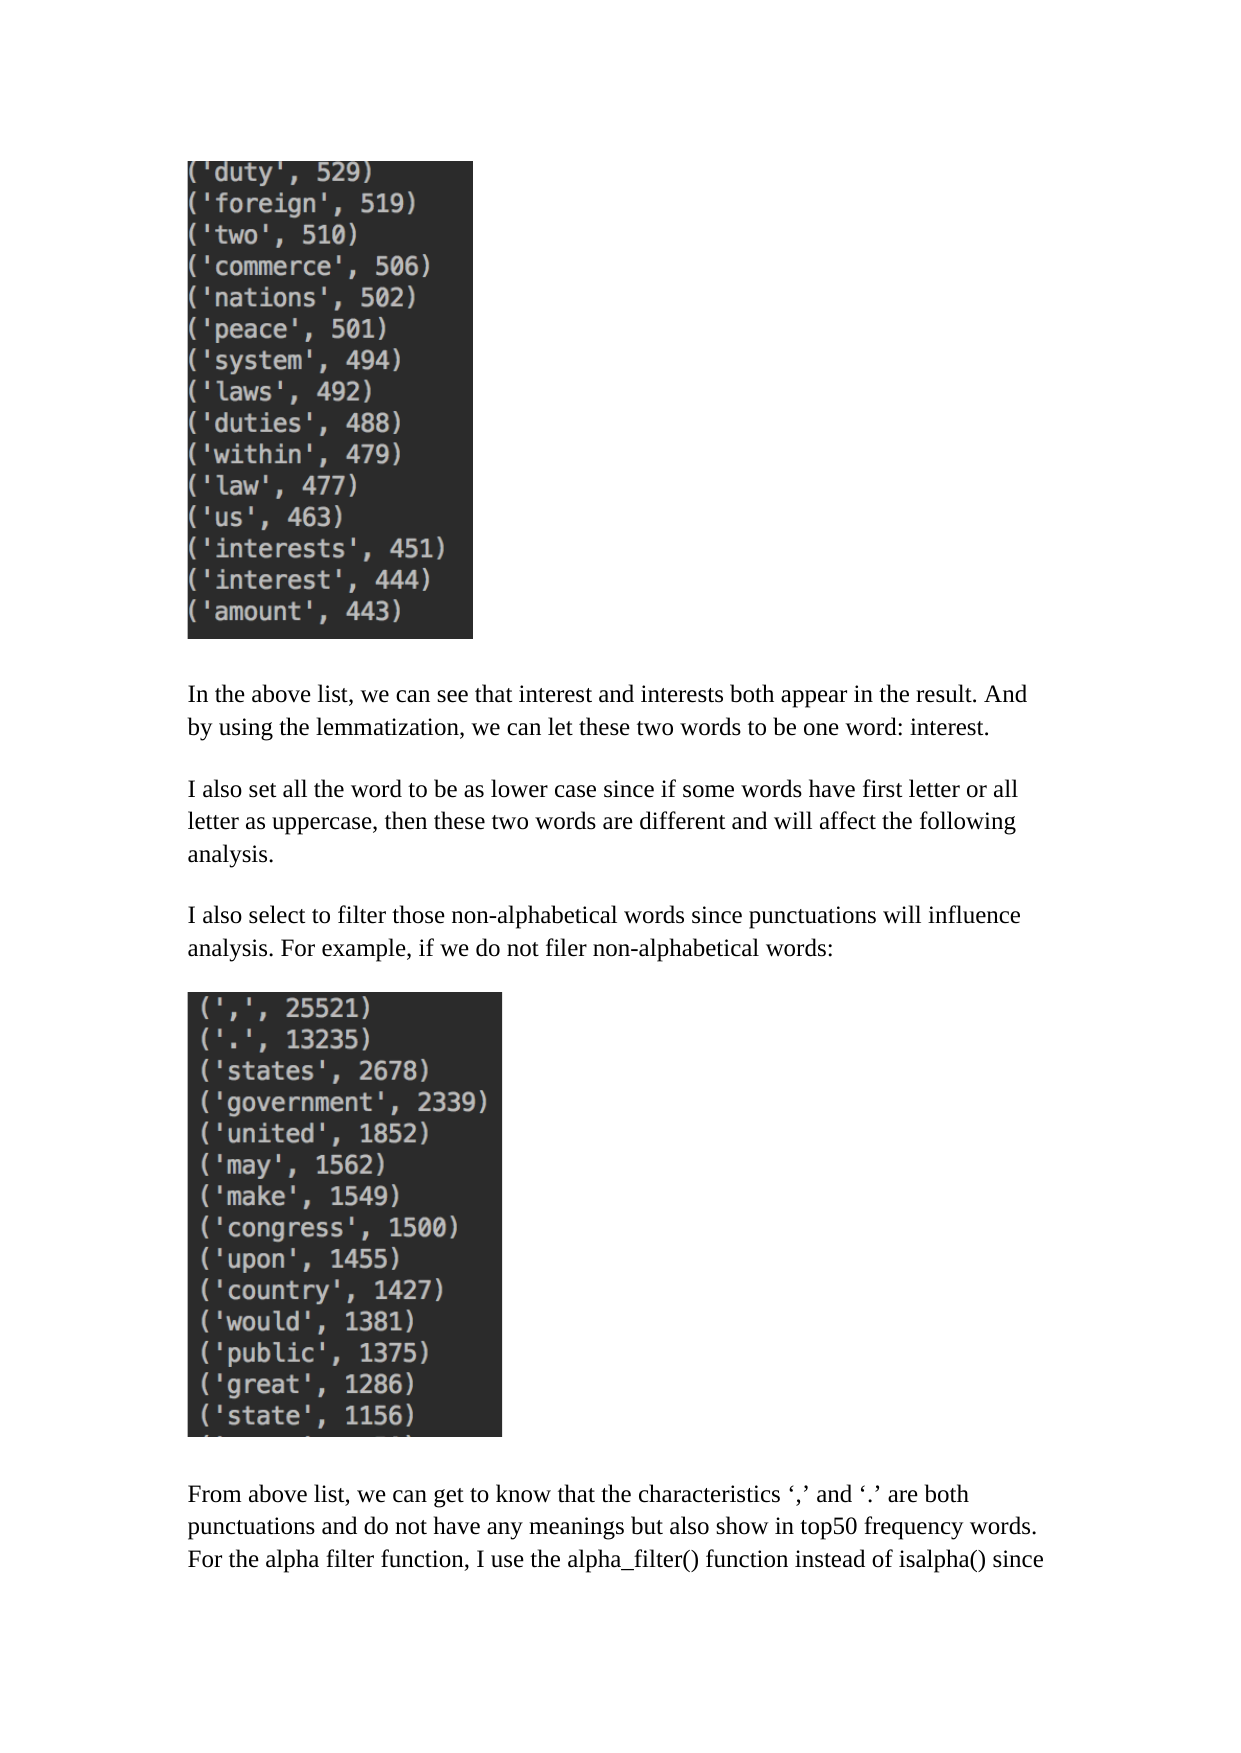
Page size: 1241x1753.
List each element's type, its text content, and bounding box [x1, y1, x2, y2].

text I also set all the word to be as lower case since if some words have first letter or all letter as uppercase, then these two words are different and will affect the following analysis. [187, 772, 1053, 869]
picture [187, 161, 473, 639]
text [187, 1477, 1053, 1574]
text In the above list, we can see that interest and interests both appear in the result. And by using the lemmatization, we can let these two words to be one word: interest. [187, 678, 1053, 743]
text I also select to filter those non-alphabetical words since punctuations will influence analysis. For example, if we do not filer non-alphabetical words: [187, 898, 1053, 963]
picture [187, 992, 503, 1437]
